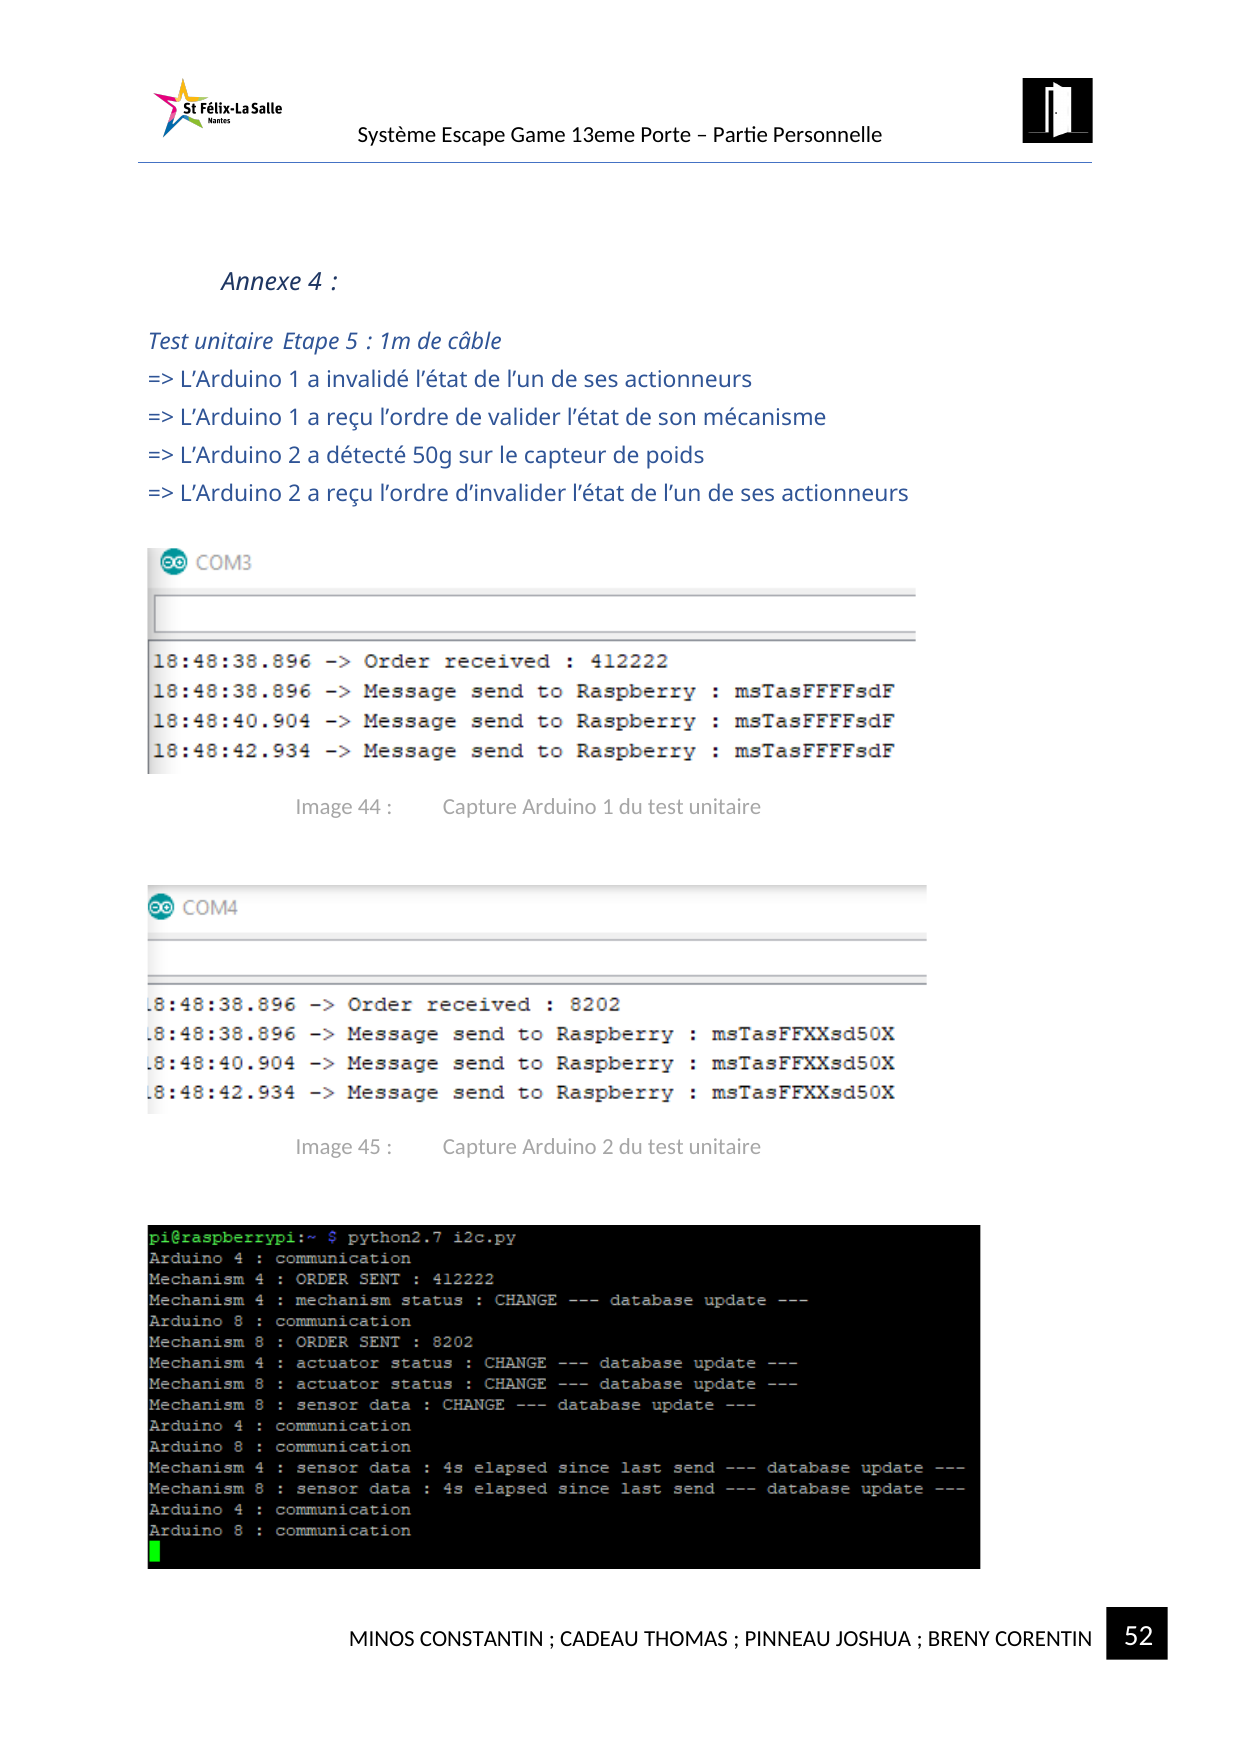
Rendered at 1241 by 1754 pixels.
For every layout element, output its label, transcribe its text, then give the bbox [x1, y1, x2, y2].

text Image 44 : Capture Arduino 1 du test unitaire [295, 792, 1092, 820]
subtitle => L’Arduino 1 a reçu l’ordre de valider l’état de son mécanisme [148, 401, 1092, 432]
subtitle Test unitaire Etape 5 : 1m de câble [148, 325, 1092, 356]
picture [1022, 78, 1093, 143]
picture [147, 1225, 981, 1569]
picture [147, 885, 927, 1114]
subtitle Annexe 4 : [221, 263, 1092, 297]
subtitle => L’Arduino 1 a invalidé l’état de l’un de ses actionneurs [148, 363, 1092, 394]
subtitle => L’Arduino 2 a détecté 50g sur le capteur de poids [148, 439, 1092, 470]
text Image 45 : Capture Arduino 2 du test unitaire [295, 1132, 1092, 1160]
picture [147, 548, 916, 774]
subtitle => L’Arduino 2 a reçu l’ordre d’invalider l’état de l’un de ses actionneurs [148, 477, 1092, 508]
picture [147, 73, 290, 142]
